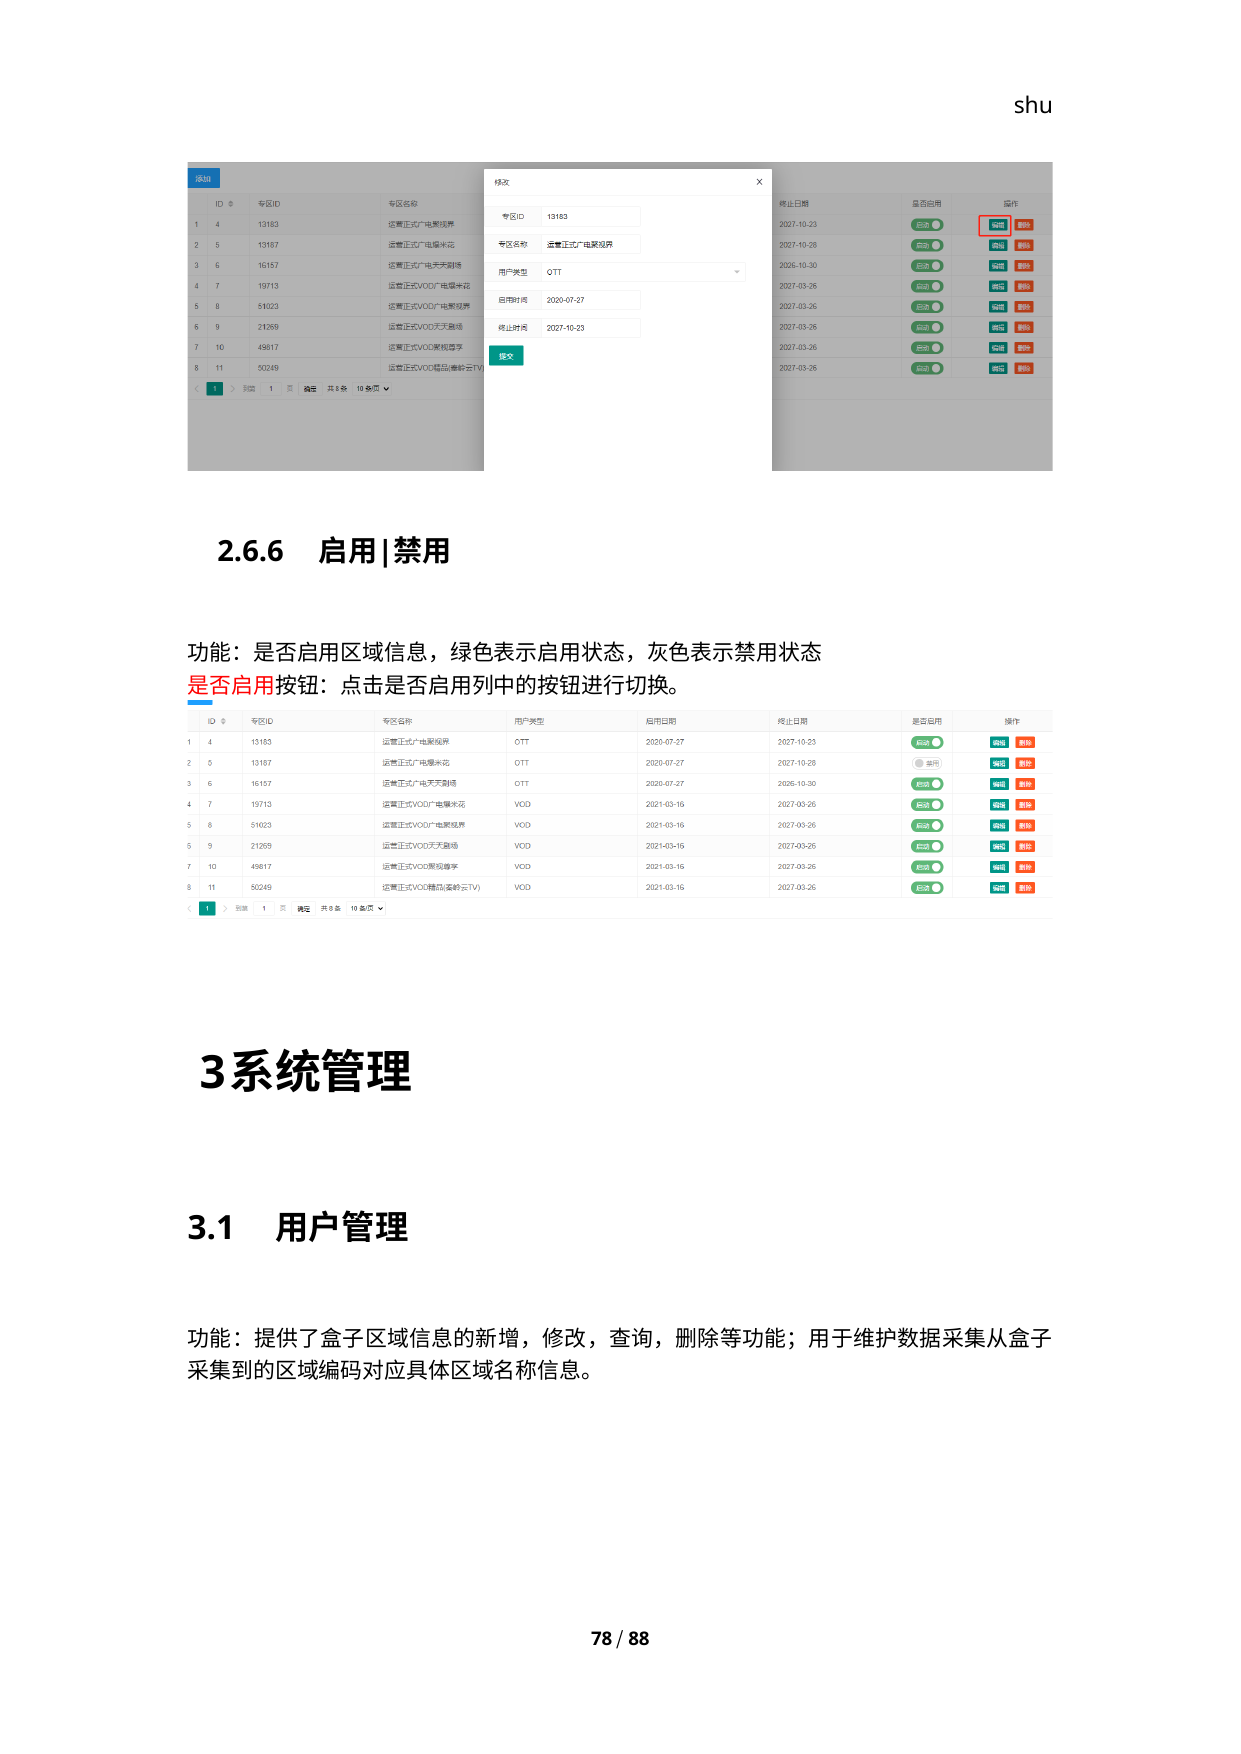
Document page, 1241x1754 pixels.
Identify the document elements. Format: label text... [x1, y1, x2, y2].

text 功能：是否启用区域信息，绿色表示启用状态，灰色表示禁用状态 [187, 635, 1053, 667]
picture [187, 162, 1053, 471]
subtitle 用户管理 [187, 1193, 1053, 1258]
subtitle 启用|禁用 [217, 516, 1053, 581]
text 是否启用按钮：点击是否启用列中的按钮进行切换。 [187, 667, 1053, 700]
subtitle 系统管理 [199, 1019, 1053, 1117]
text 功能：提供了盒子区域信息的新增，修改，查询，删除等功能；用于维护数据采集从盒子采集到的区域编码对应具体区域名称信息。 [187, 1320, 1053, 1385]
picture [187, 700, 1053, 936]
